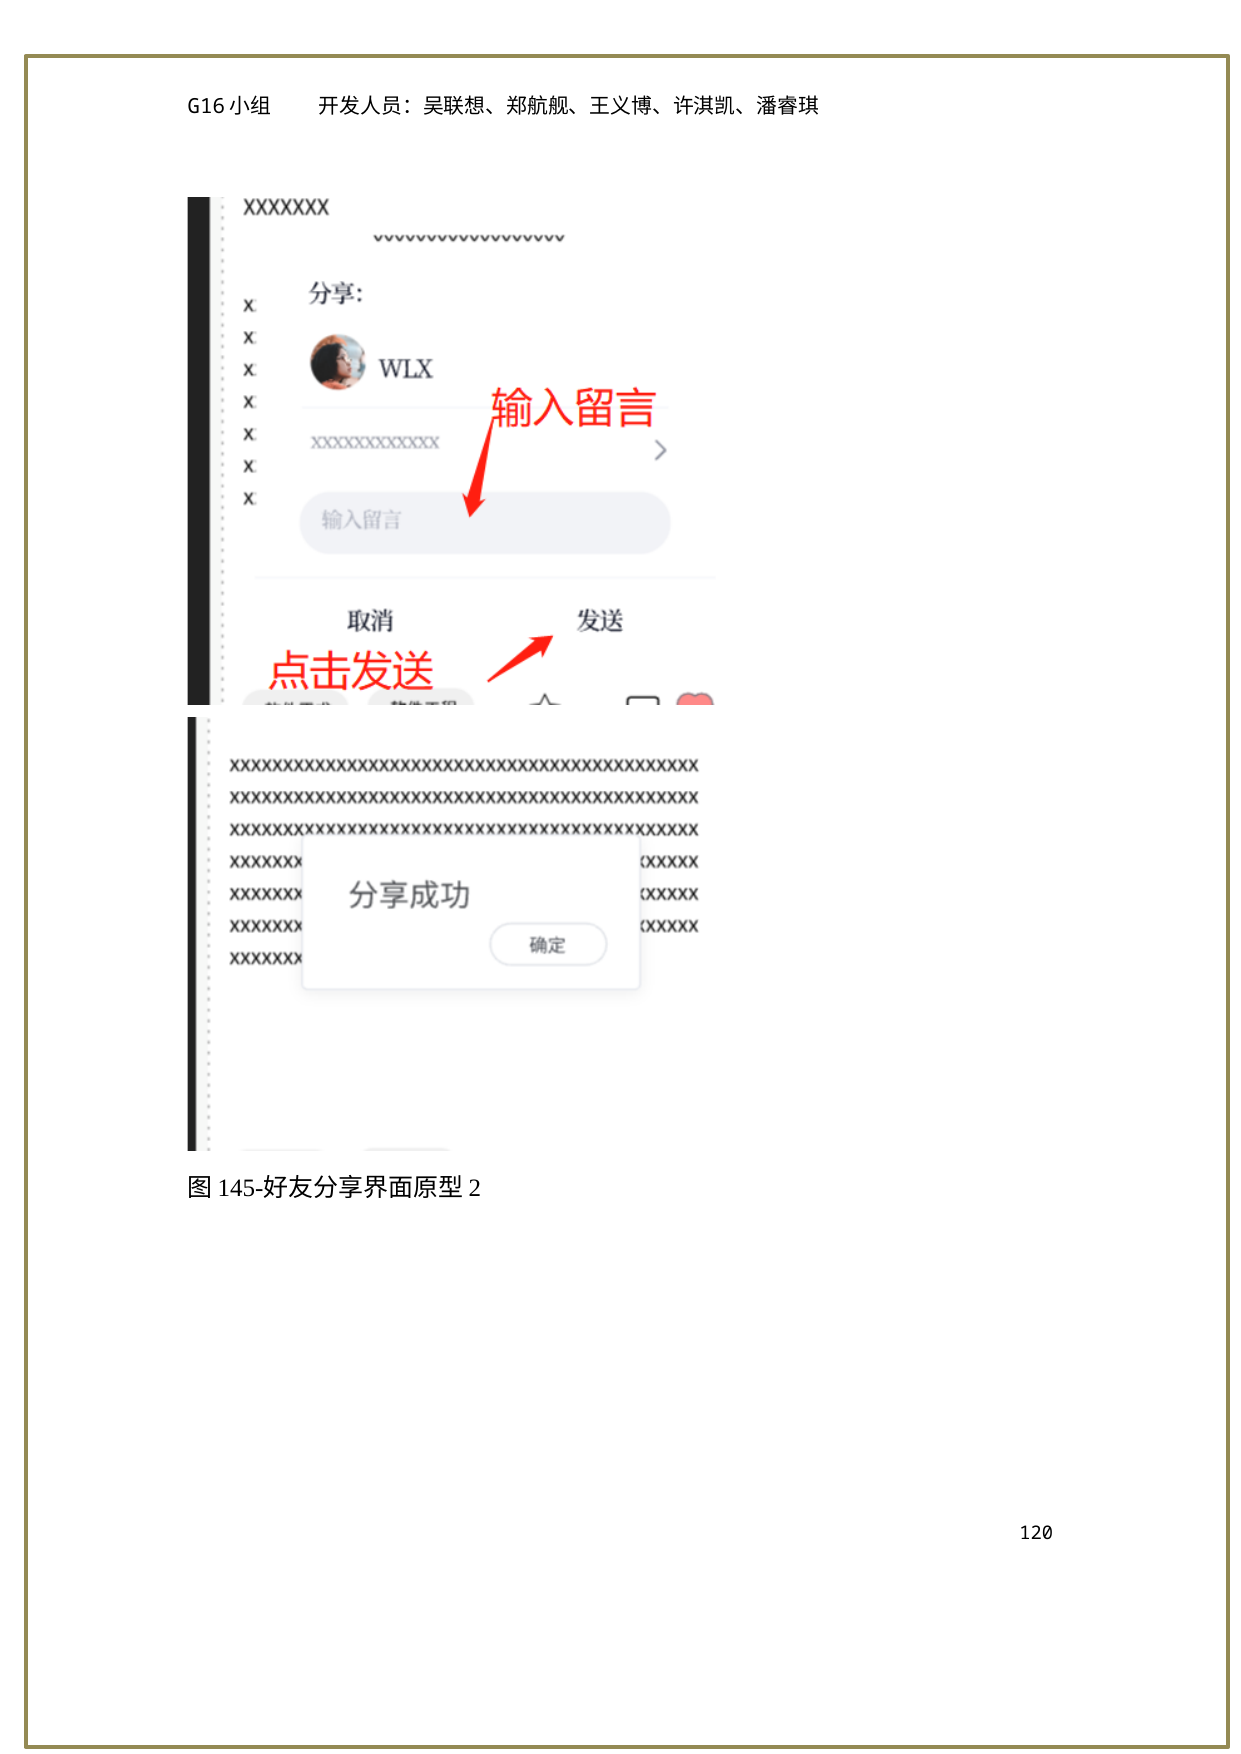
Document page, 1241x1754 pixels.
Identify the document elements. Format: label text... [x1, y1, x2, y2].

picture [187, 197, 736, 705]
text 图145-好友分享界面原型2 [187, 1163, 1053, 1205]
picture [187, 717, 718, 1151]
